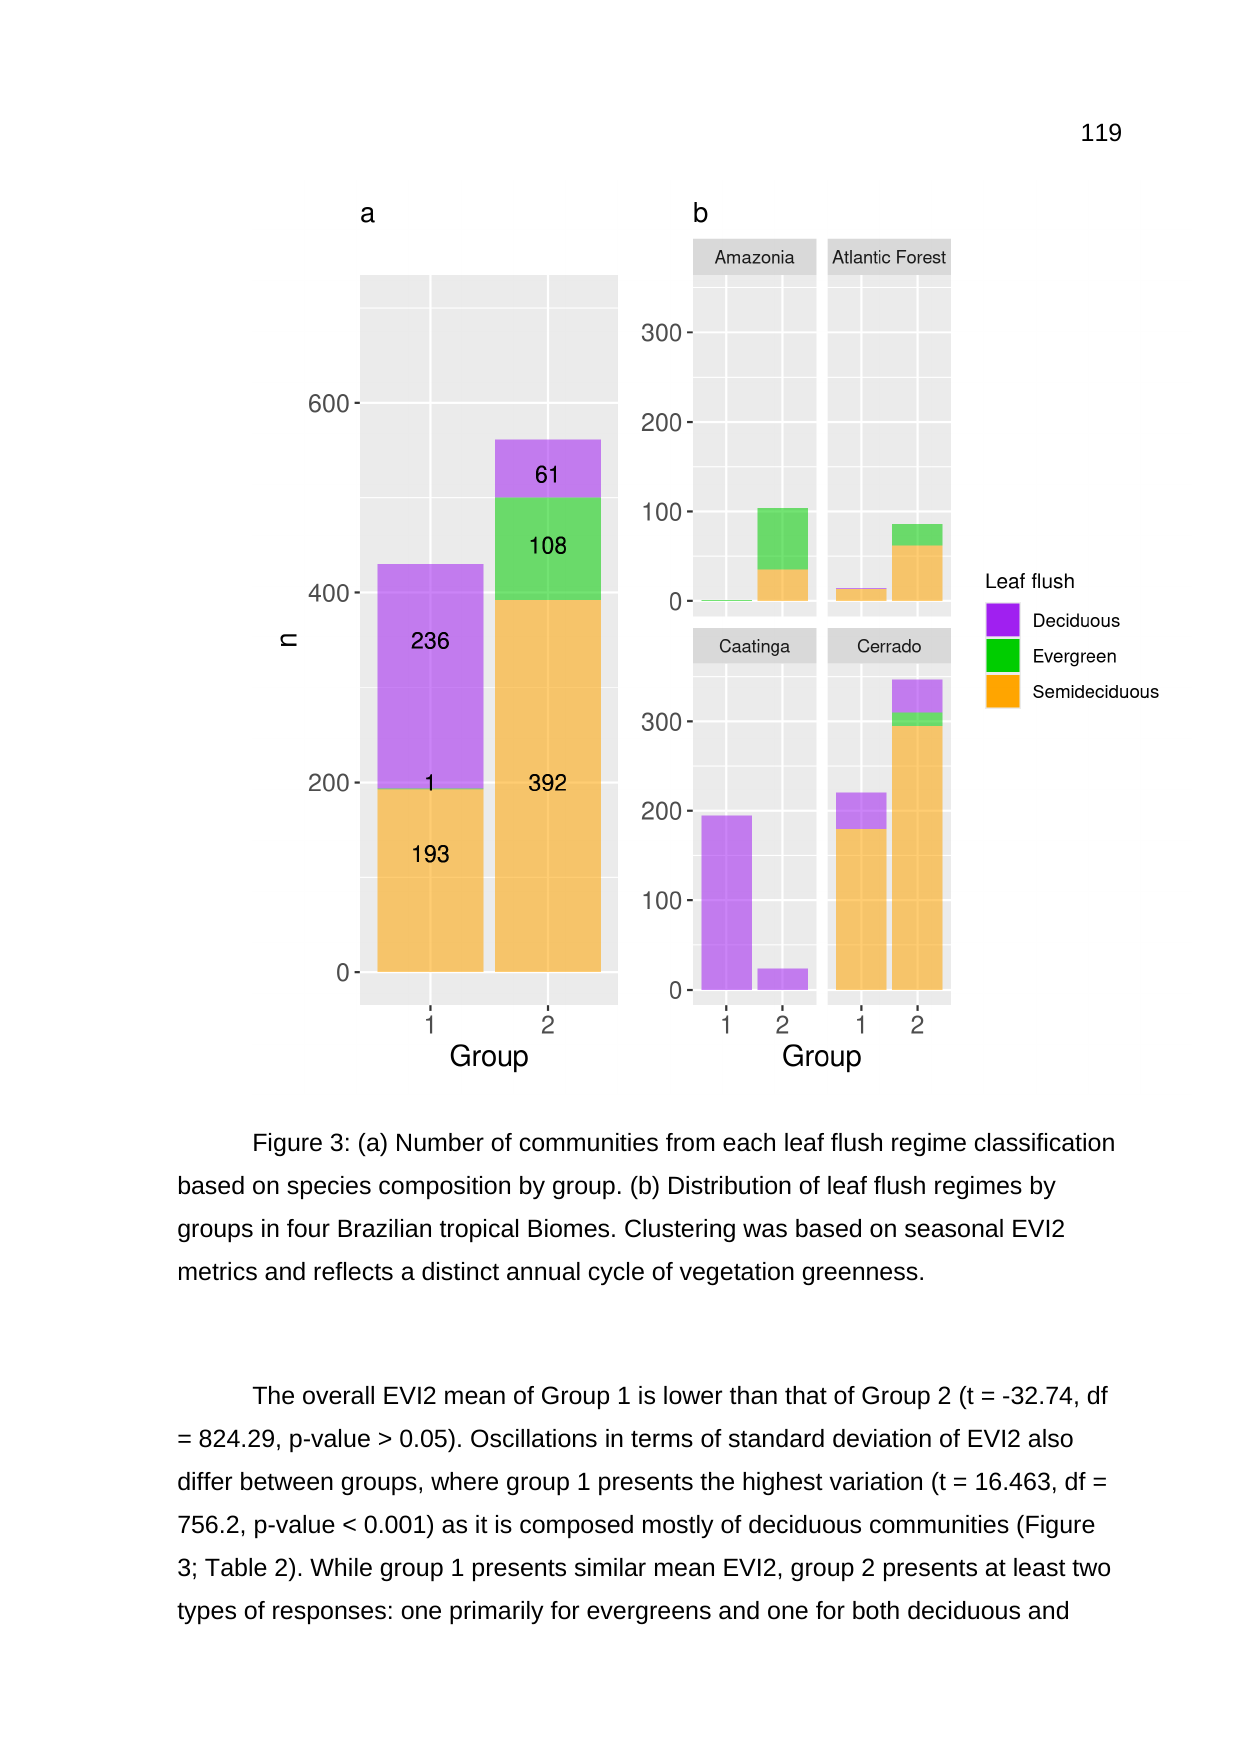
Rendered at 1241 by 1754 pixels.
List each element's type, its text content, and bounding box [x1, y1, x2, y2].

text Figure 3: (a) Number of communities from each leaf flush regime classification based on species composition by group. (b) Distribution of leaf flush regimes by groups in four Brazilian tropical Biomes. Clustering was based on seasonal EVI2 metrics and reflects a distinct annual cycle of vegetation greenness. [177, 1128, 1122, 1286]
picture [252, 180, 1193, 1095]
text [177, 1381, 1122, 1625]
